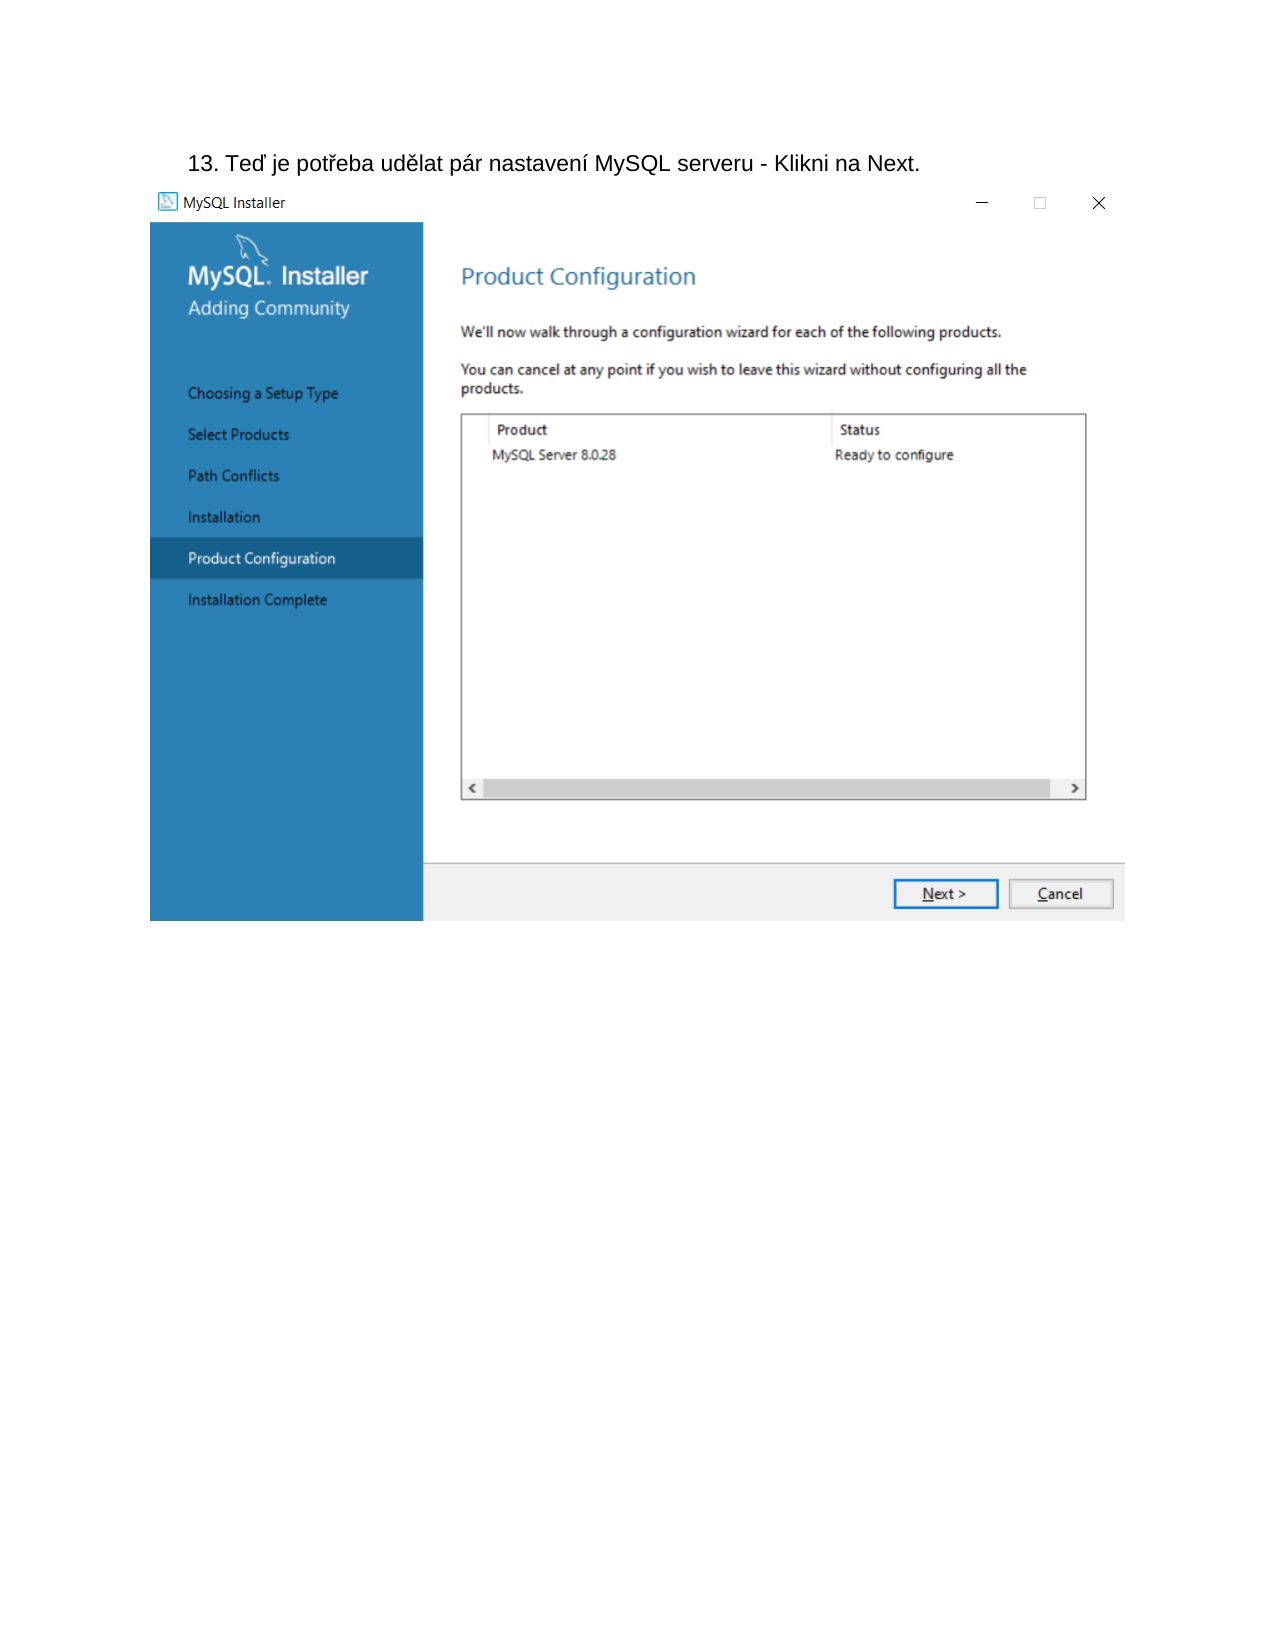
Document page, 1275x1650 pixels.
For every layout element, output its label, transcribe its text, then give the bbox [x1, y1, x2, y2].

list Teď je potřeba udělat pár nastavení MySQL serveru - Klikni na Next. [187, 150, 1125, 176]
picture [150, 189, 1125, 921]
